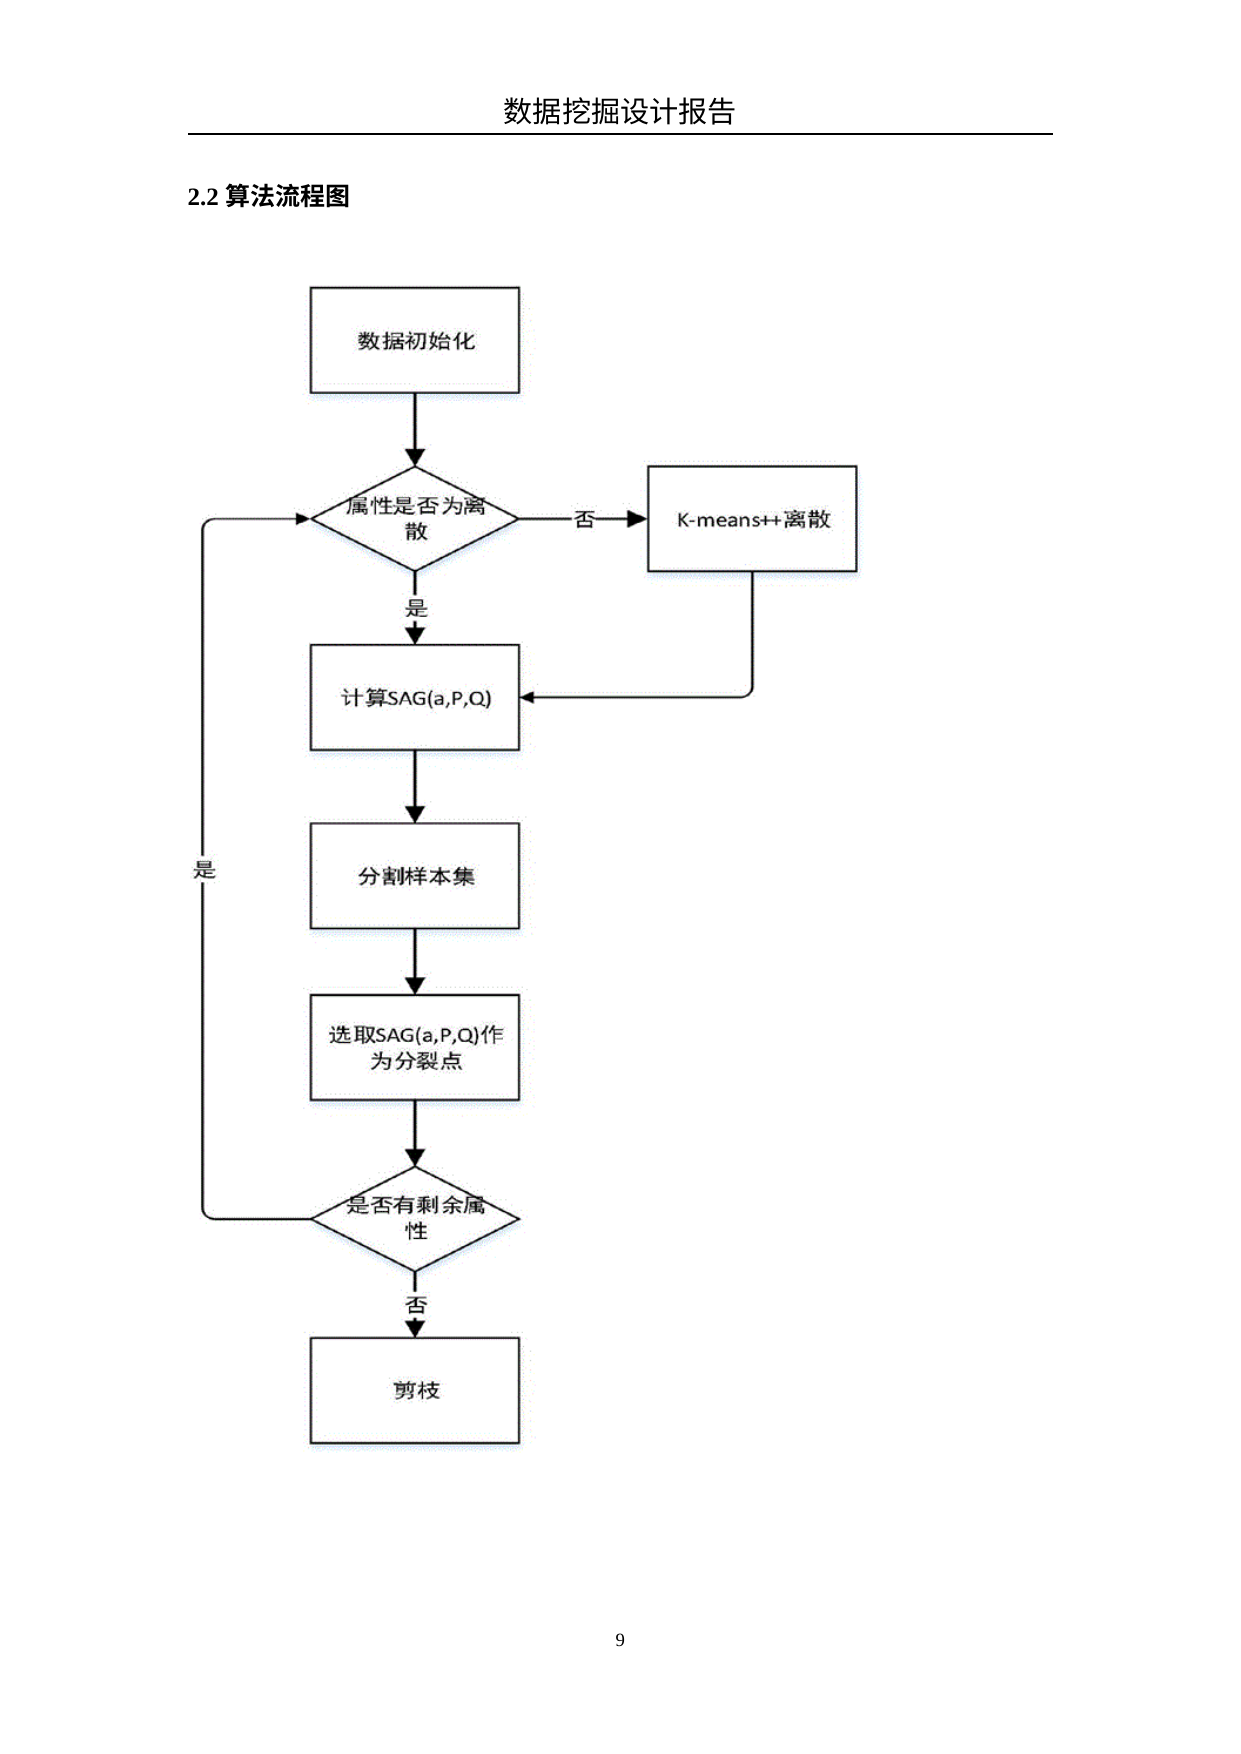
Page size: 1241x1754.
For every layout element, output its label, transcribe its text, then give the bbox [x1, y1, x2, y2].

subtitle 2.2 算法流程图 [187, 162, 1053, 227]
picture [187, 280, 866, 1454]
